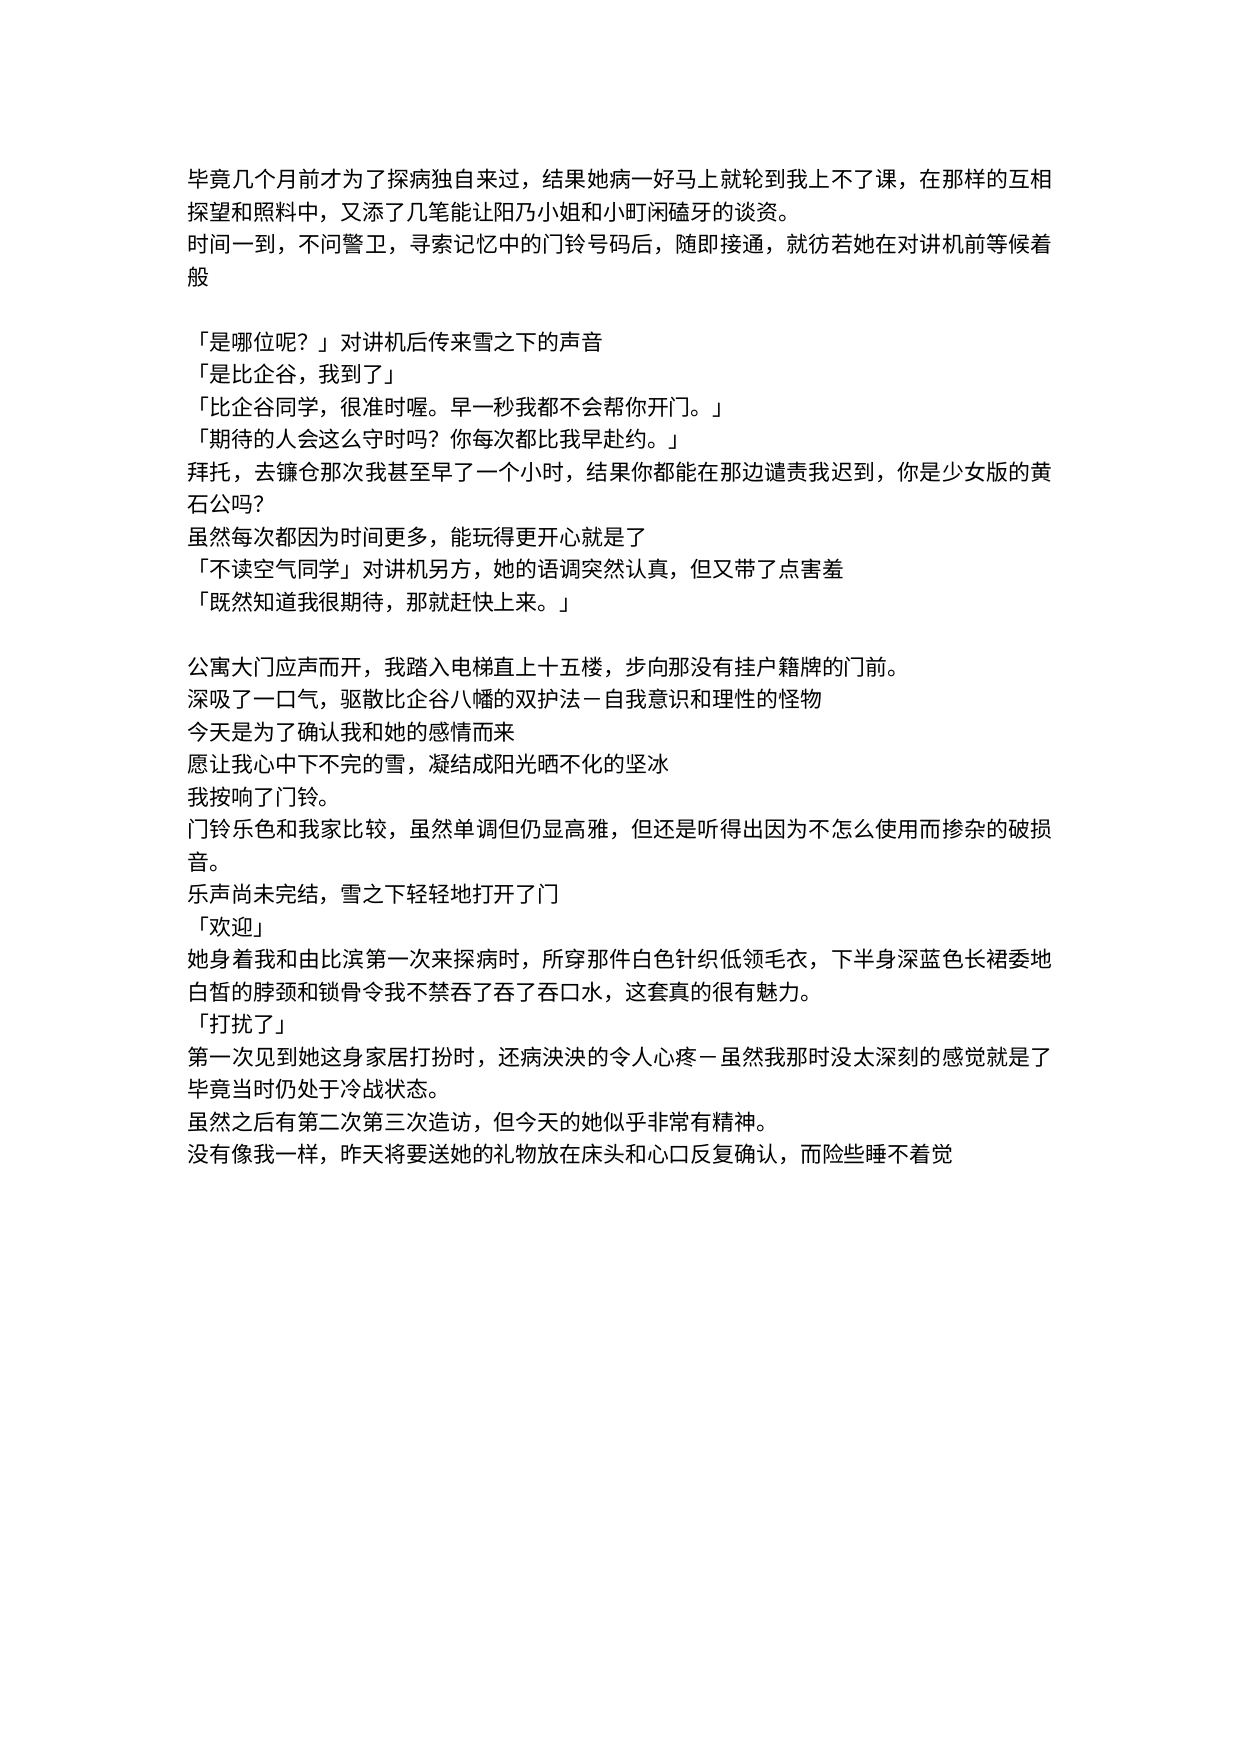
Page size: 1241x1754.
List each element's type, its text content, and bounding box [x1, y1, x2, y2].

text 「期待的人会这么守时吗？你每次都比我早赴约。」 [187, 422, 1053, 454]
text 今天是为了确认我和她的感情而来 [187, 714, 1053, 747]
text 「欢迎」 [187, 909, 1053, 942]
text 拜托，去镰仓那次我甚至早了一个小时，结果你都能在那边谴责我迟到，你是少女版的黄石公吗？ [187, 454, 1053, 519]
text 「是哪位呢？」对讲机后传来雪之下的声音 [187, 324, 1053, 357]
text 乐声尚未完结，雪之下轻轻地打开了门 [187, 877, 1053, 909]
text 深吸了一口气，驱散比企谷八幡的双护法－自我意识和理性的怪物 [187, 682, 1053, 714]
text 虽然每次都因为时间更多，能玩得更开心就是了 [187, 519, 1053, 552]
text 「不读空气同学」对讲机另方，她的语调突然认真，但又带了点害羞 [187, 552, 1053, 584]
text 门铃乐色和我家比较，虽然单调但仍显高雅，但还是听得出因为不怎么使用而掺杂的破损音。 [187, 812, 1053, 877]
text 第一次见到她这身家居打扮时，还病泱泱的令人心疼－虽然我那时没太深刻的感觉就是了，毕竟当时仍处于冷战状态。 [187, 1039, 1053, 1104]
text 毕竟几个月前才为了探病独自来过，结果她病一好马上就轮到我上不了课，在那样的互相探望和照料中，又添了几笔能让阳乃小姐和小町闲磕牙的谈资。 [187, 162, 1053, 227]
text 「比企谷同学，很准时喔。早一秒我都不会帮你开门。」 [187, 389, 1053, 422]
text 我按响了门铃。 [187, 779, 1053, 812]
text 「是比企谷，我到了」 [187, 357, 1053, 389]
text 虽然之后有第二次第三次造访，但今天的她似乎非常有精神。 [187, 1104, 1053, 1137]
text 没有像我一样，昨天将要送她的礼物放在床头和心口反复确认，而险些睡不着觉 [187, 1137, 1053, 1169]
text 时间一到，不问警卫，寻索记忆中的门铃号码后，随即接通，就彷若她在对讲机前等候着般 [187, 227, 1053, 292]
text 「打扰了」 [187, 1007, 1053, 1039]
text 「既然知道我很期待，那就赶快上来。」 [187, 584, 1053, 617]
text 她身着我和由比滨第一次来探病时，所穿那件白色针织低领毛衣，下半身深蓝色长裙委地，白皙的脖颈和锁骨令我不禁吞了吞了吞口水，这套真的很有魅力。 [187, 942, 1053, 1007]
text 公寓大门应声而开，我踏入电梯直上十五楼，步向那没有挂户籍牌的门前。 [187, 649, 1053, 682]
text 愿让我心中下不完的雪，凝结成阳光晒不化的坚冰 [187, 747, 1053, 779]
